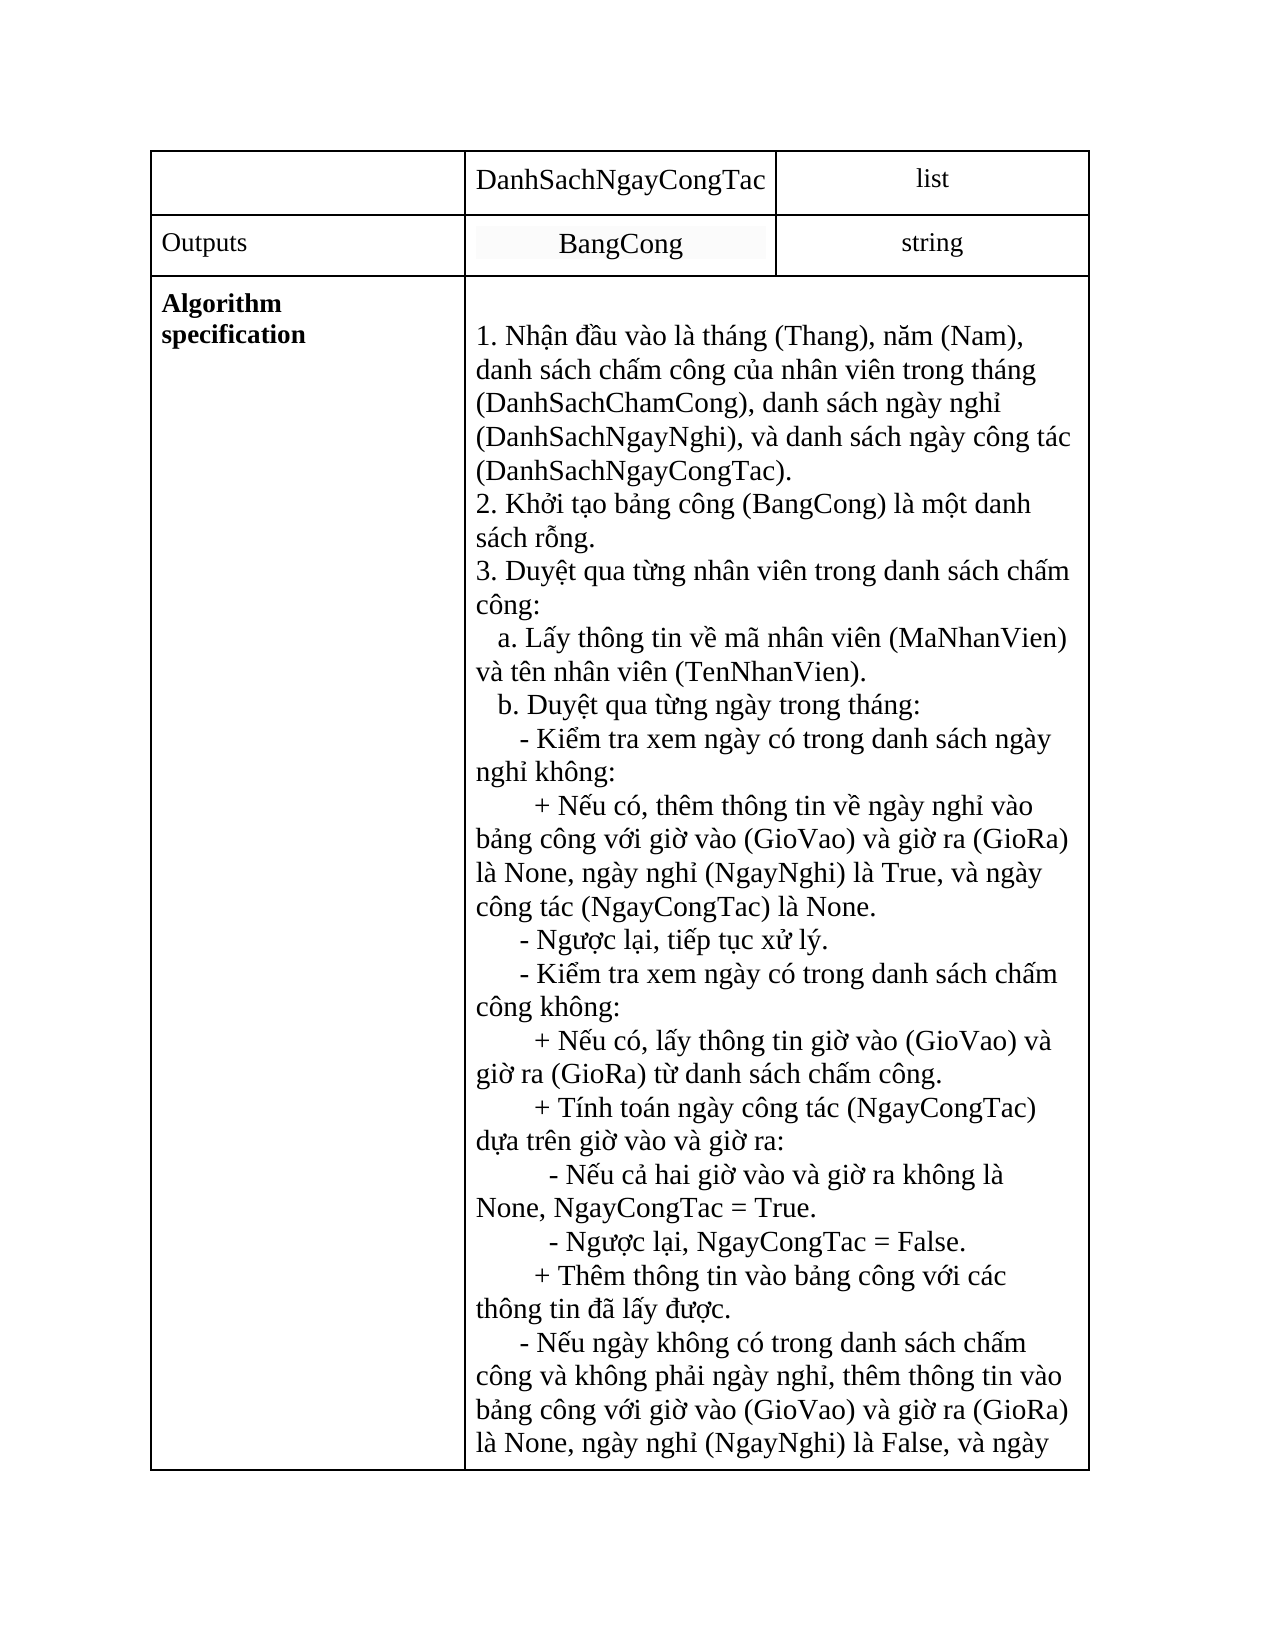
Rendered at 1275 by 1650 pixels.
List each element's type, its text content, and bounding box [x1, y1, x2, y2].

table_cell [152, 277, 464, 1469]
table_cell Outputs [152, 216, 464, 275]
table_cell list [777, 152, 1088, 213]
table_cell string [777, 216, 1088, 275]
table_cell DanhSachNgayCongTac [466, 152, 775, 213]
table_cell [466, 277, 1088, 1469]
table_cell BangCong [466, 216, 775, 275]
